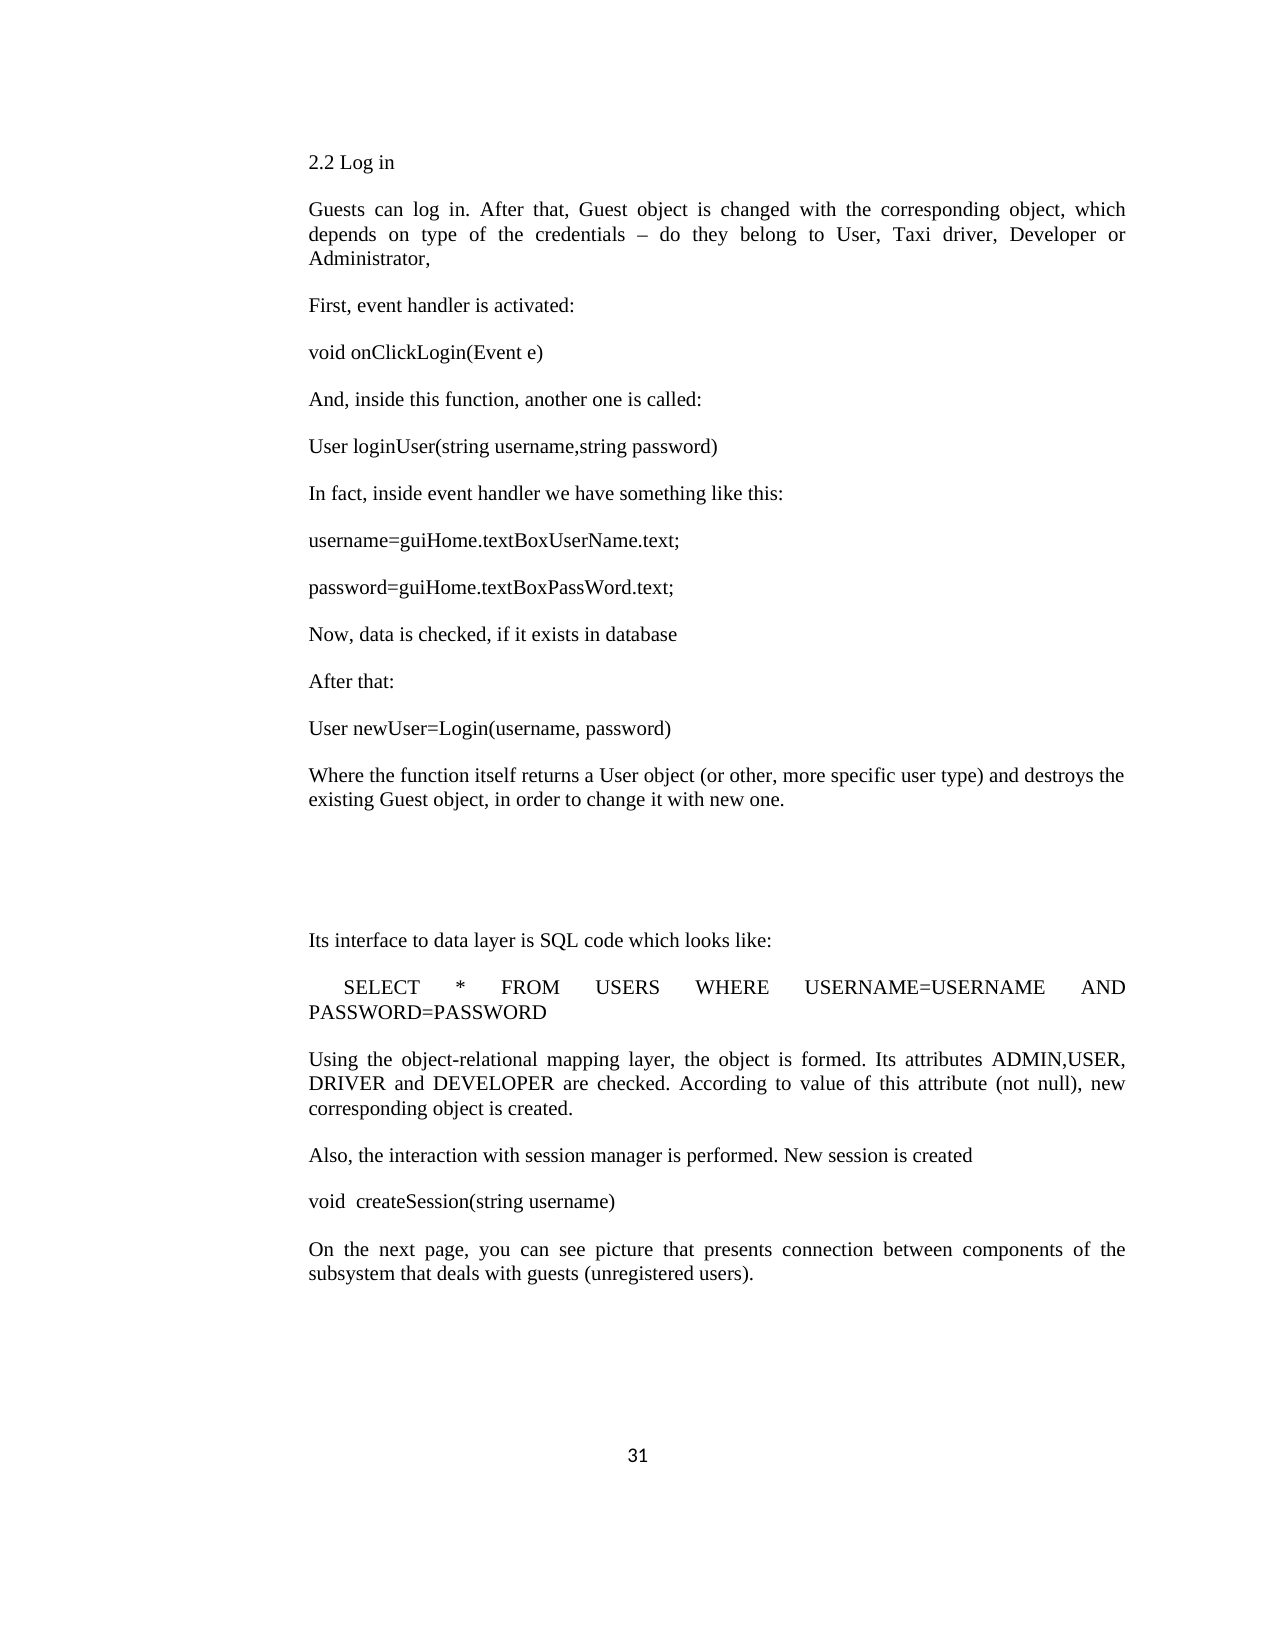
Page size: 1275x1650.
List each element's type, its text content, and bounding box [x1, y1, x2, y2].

text Where the function itself returns a User object (or other, more specific user type) and destroys the existing Guest object, in order to change it with new one. [308, 763, 1127, 811]
text After that: [308, 669, 1127, 693]
text User newUser=Login(username, password) [308, 716, 1127, 740]
text User loginUser(string username,string password) [308, 434, 1127, 458]
text In fact, inside event handler we have something like this: [308, 481, 1127, 505]
text Now, data is checked, if it exists in database [308, 622, 1127, 646]
text Also, the interaction with session manager is performed. New session is created [308, 1142, 1127, 1167]
text SELECT * FROM USERS WHERE USERNAME=USERNAME AND PASSWORD=PASSWORD [308, 975, 1127, 1024]
text First, event handler is activated: [308, 293, 1127, 317]
text And, inside this function, another one is called: [308, 387, 1127, 411]
text void createSession(string username) [308, 1189, 1127, 1213]
text Guests can log in. After that, Guest object is changed with the corresponding object, which depends on type of the credentials – do they belong to User, Taxi driver, Developer or Administrator, [308, 197, 1127, 270]
text password=guiHome.textBoxPassWord.text; [308, 575, 1127, 599]
text Using the object-relational mapping layer, the object is formed. Its attributes ADMIN,USER, DRIVER and DEVELOPER are checked. According to value of this attribute (not null), new corresponding object is created. [308, 1047, 1127, 1119]
text username=guiHome.textBoxUserName.text; [308, 528, 1127, 552]
text 2.2 Log in [308, 150, 1127, 174]
text On the next page, you can see picture that presents connection between components of the subsystem that deals with guests (unregistered users). [308, 1236, 1127, 1285]
text void onClickLogin(Event e) [308, 340, 1127, 364]
text Its interface to data layer is SQL code which looks like: [308, 928, 1127, 952]
